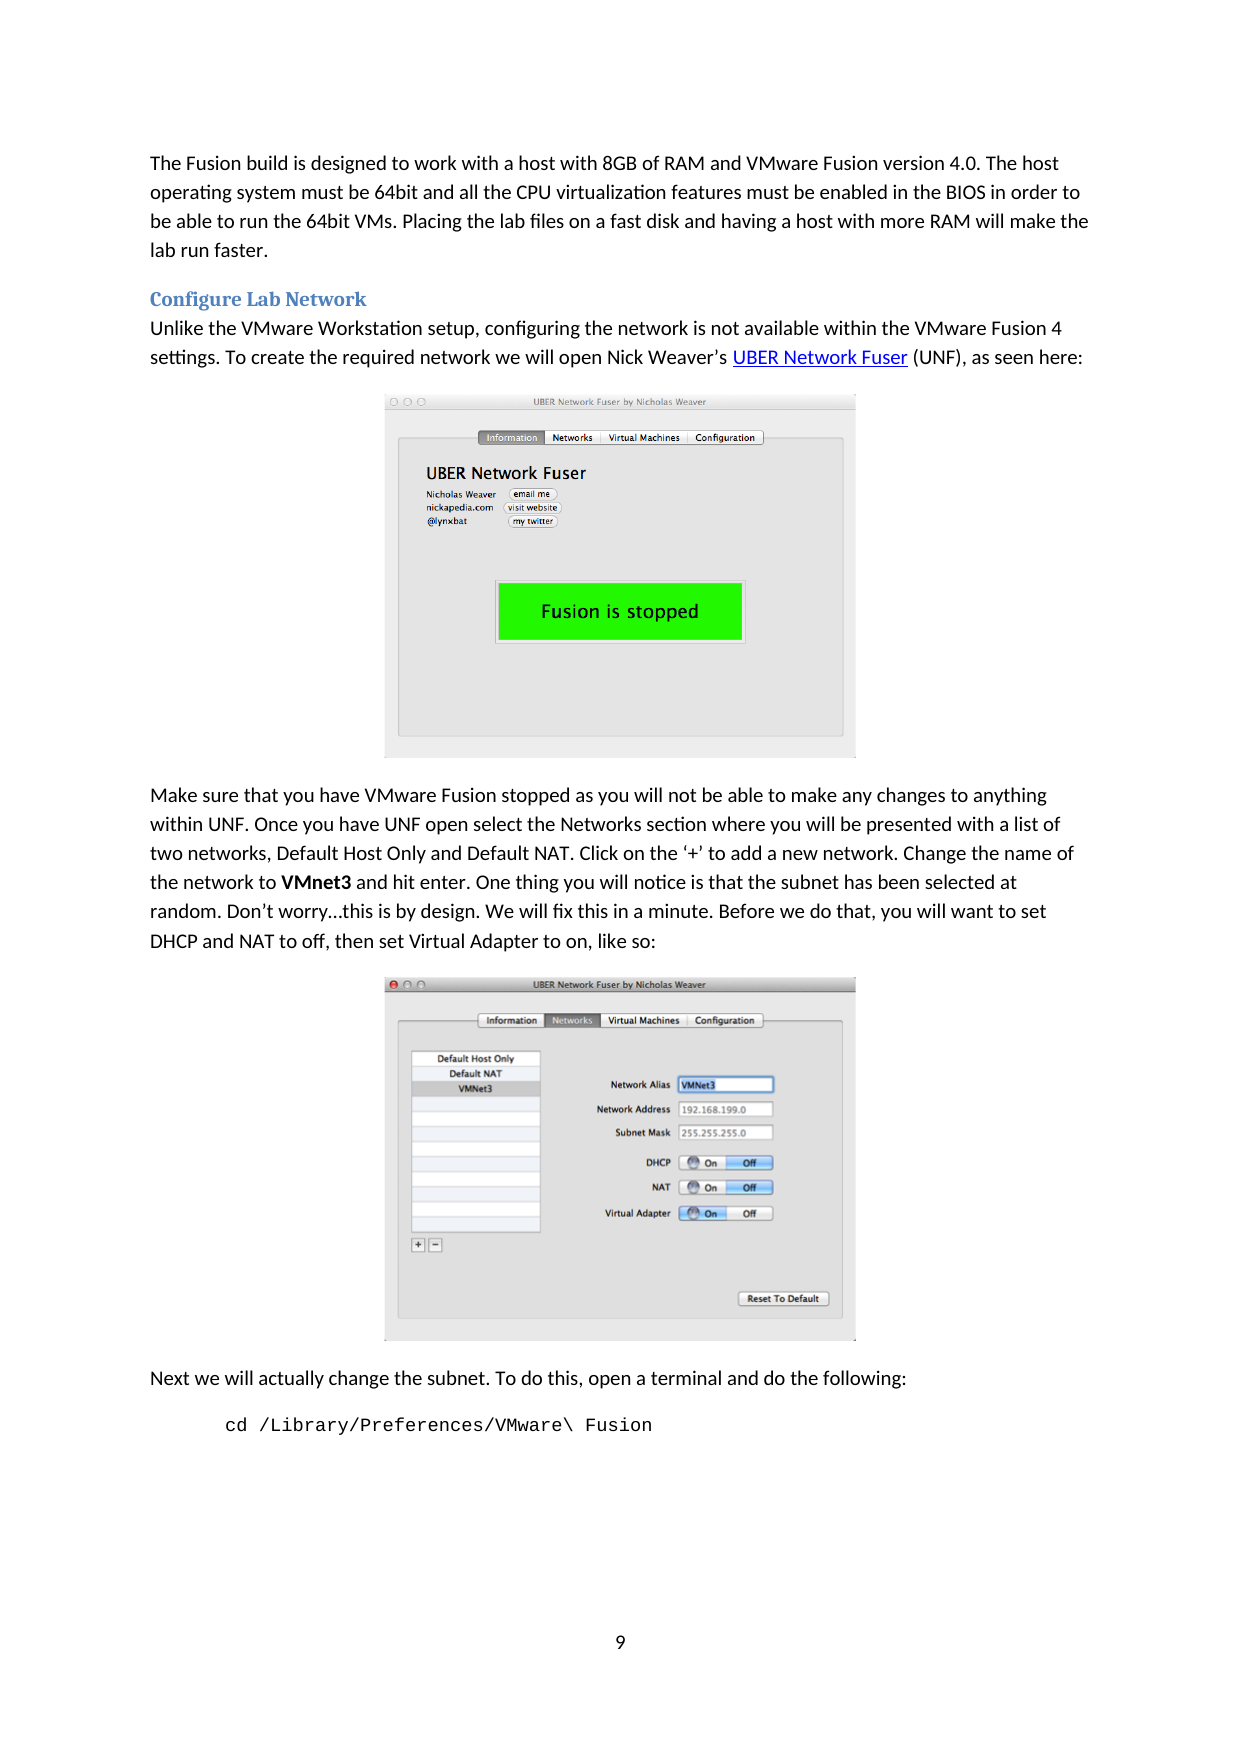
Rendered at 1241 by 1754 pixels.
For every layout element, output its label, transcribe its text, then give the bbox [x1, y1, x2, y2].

text cd /Library/Preferences/VMware\ Fusion [150, 1416, 1090, 1437]
text Next we will actually change the subnet. To do this, open a terminal and do the following: [150, 1366, 1090, 1391]
text Make sure that you have VMware Fusion stopped as you will not be able to make any changes to anything within UNF. Once you have UNF open select the Networks section where you will be presented with a list of two networks, Default Host Only and Default NAT. Click on the ‘+’ to add a new network. Change the name of the network to VMnet3 and hit enter. One thing you will notice is that the subnet has been selected at random. Don’t worry…this is by design. We will fix this in a minute. Before we do that, you will want to set DHCP and NAT to off, then set Virtual Adapter to on, like so: [150, 782, 1090, 953]
text The Fusion build is designed to work with a host with 8GB of RAM and VMware Fusion version 4.0. The host operating system must be 64bit and all the CPU virtualization features must be enabled in the BIOS in order to be able to run the 64bit VMs. Placing the lab files on a fast disk and having a host with more RAM will make the lab run faster. [150, 150, 1090, 263]
subtitle Configure Lab Network [150, 287, 1090, 311]
picture [384, 394, 856, 758]
picture [384, 977, 856, 1341]
text Unlike the VMware Workstation setup, configuring the network is not available within the VMware Fusion 4 settings. To create the required network we will open Nick Weaver’s UBER Network Fuser (UNF), as seen here: [150, 315, 1090, 369]
